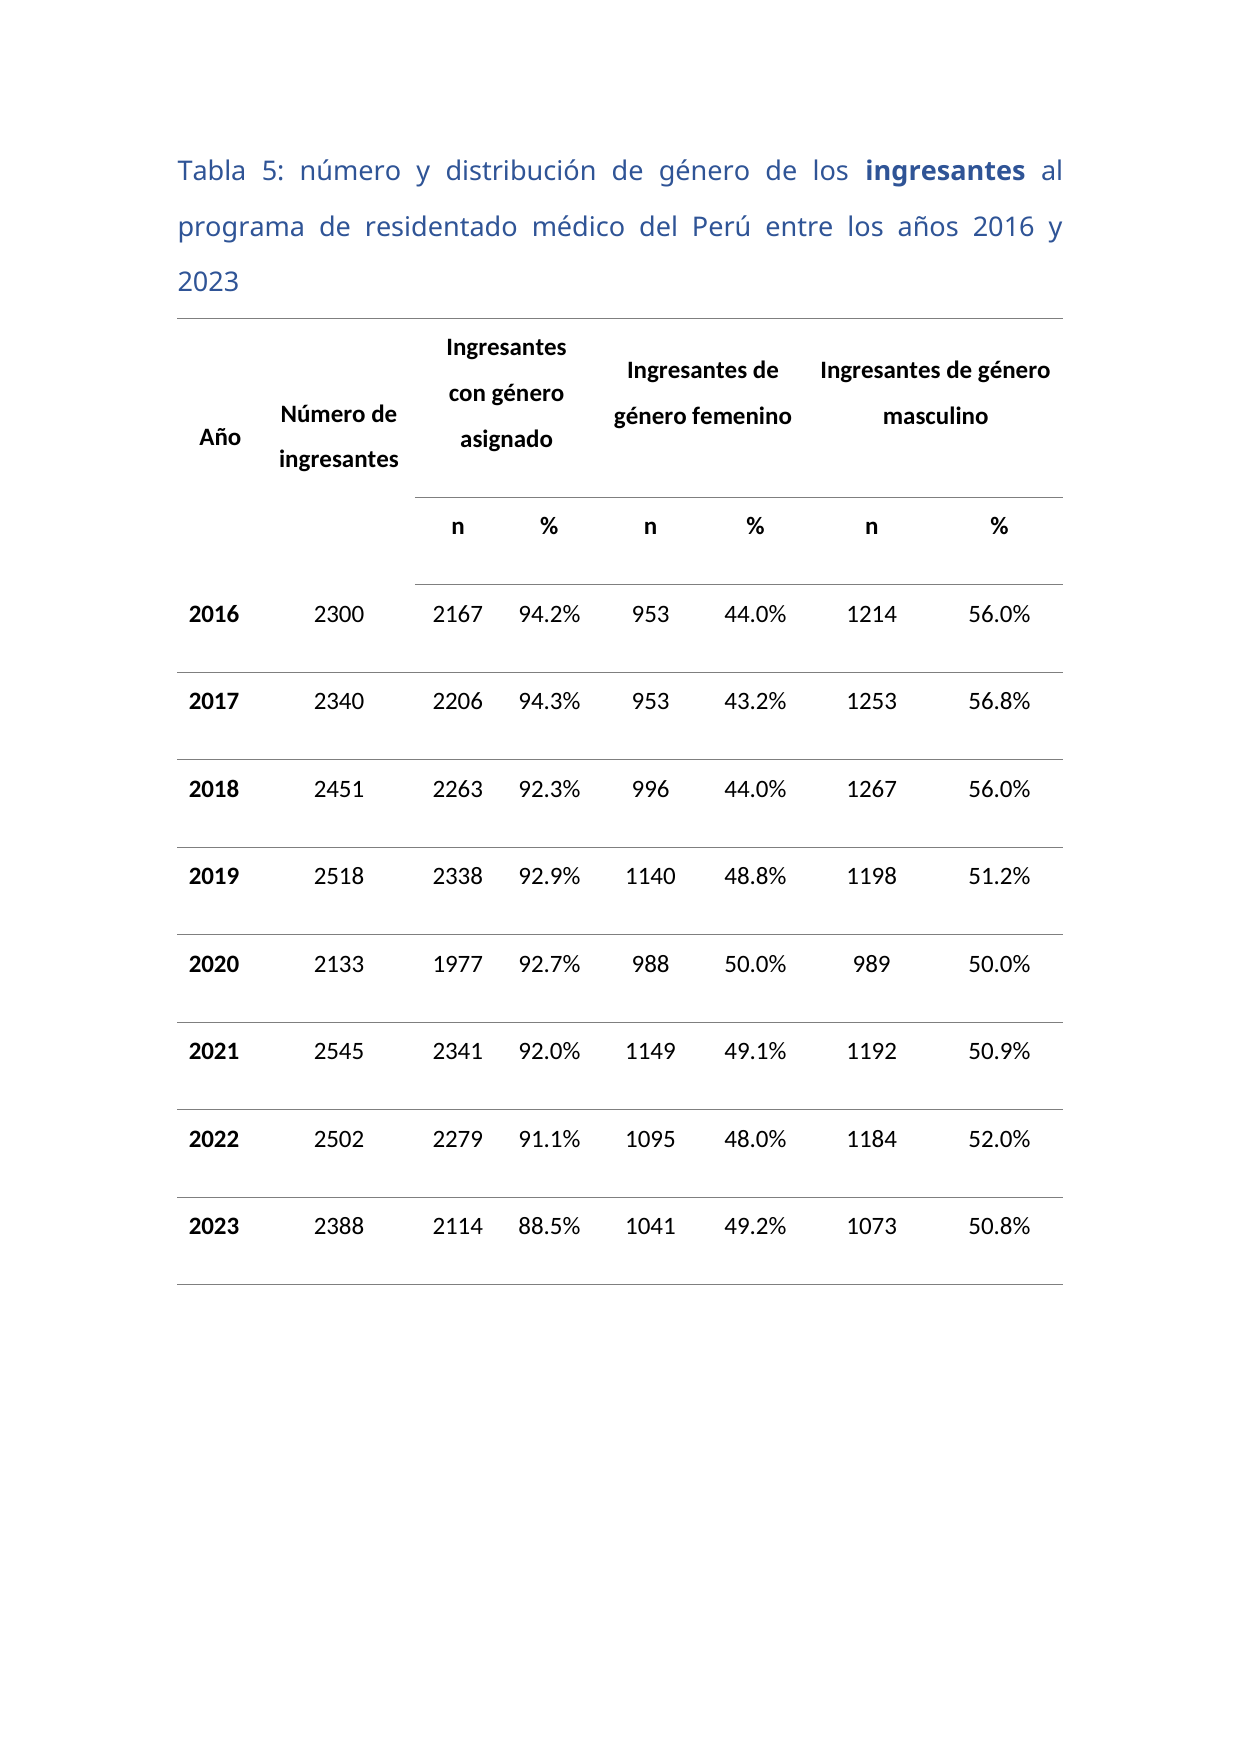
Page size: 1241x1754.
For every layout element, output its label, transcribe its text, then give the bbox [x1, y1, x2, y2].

table_cell 2133 [263, 935, 415, 1022]
table_cell 2545 [263, 1023, 415, 1109]
table_cell 94.2% [500, 585, 598, 672]
table_cell 2016 [177, 584, 263, 672]
table_cell 44.0% [703, 760, 808, 847]
table_cell 50.0% [703, 935, 808, 1022]
table_cell 49.1% [703, 1023, 808, 1109]
table_cell 2263 [415, 760, 500, 847]
table_cell n [598, 498, 703, 584]
table_cell 48.8% [703, 848, 808, 934]
table_cell % [500, 498, 598, 584]
table_cell 91.1% [500, 1110, 598, 1197]
table_header Número de ingresantes [263, 319, 415, 584]
table_cell 1192 [808, 1023, 935, 1109]
table_cell 2023 [177, 1198, 263, 1284]
table_cell 44.0% [703, 585, 808, 672]
table_cell 953 [598, 673, 703, 759]
table_cell 2341 [415, 1023, 500, 1109]
table_cell 2020 [177, 935, 263, 1022]
table_cell 2114 [415, 1198, 500, 1284]
table_cell 1198 [808, 848, 935, 934]
table_cell 988 [598, 935, 703, 1022]
table_cell 1253 [808, 673, 935, 759]
table_header Ingresantes con género asignado [415, 319, 598, 497]
table_cell 2502 [263, 1110, 415, 1197]
table_cell 92.9% [500, 848, 598, 934]
table_cell 2022 [177, 1110, 263, 1197]
table_cell n [415, 498, 500, 584]
table_cell 50.8% [935, 1198, 1063, 1284]
table_cell 92.0% [500, 1023, 598, 1109]
table_cell % [703, 498, 808, 584]
table_cell 989 [808, 935, 935, 1022]
table_cell 1977 [415, 935, 500, 1022]
table_cell 2017 [177, 673, 263, 759]
table_cell 88.5% [500, 1198, 598, 1284]
table_cell 2167 [415, 585, 500, 672]
table_cell 2279 [415, 1110, 500, 1197]
table_cell 2451 [263, 760, 415, 847]
table_cell 92.7% [500, 935, 598, 1022]
table_cell 1041 [598, 1198, 703, 1284]
table_cell 94.3% [500, 673, 598, 759]
table_cell 56.0% [935, 760, 1063, 847]
table_cell 56.8% [935, 673, 1063, 759]
table_cell 92.3% [500, 760, 598, 847]
subtitle Tabla 5: número y distribución de género de los ingresantes al programa de residentado médico del Perú entre los años 2016 y 2023 [177, 152, 1063, 299]
table_cell 52.0% [935, 1110, 1063, 1197]
table_cell 1073 [808, 1198, 935, 1284]
table_cell 2021 [177, 1023, 263, 1109]
table_cell 2388 [263, 1198, 415, 1284]
table_cell 1214 [808, 585, 935, 672]
table_header Ingresantes de género masculino [808, 319, 1063, 497]
table_cell 1095 [598, 1110, 703, 1197]
table_cell 953 [598, 585, 703, 672]
table_cell 1149 [598, 1023, 703, 1109]
table_cell 2338 [415, 848, 500, 934]
table_cell 51.2% [935, 848, 1063, 934]
table_cell 56.0% [935, 585, 1063, 672]
table_cell 1140 [598, 848, 703, 934]
table_cell 49.2% [703, 1198, 808, 1284]
table_cell n [808, 498, 935, 584]
table_cell 2019 [177, 848, 263, 934]
table_header Ingresantes de género femenino [598, 319, 808, 497]
table_cell % [935, 498, 1063, 584]
table_cell 43.2% [703, 673, 808, 759]
table_cell 48.0% [703, 1110, 808, 1197]
table_header Año [177, 319, 263, 584]
table_cell 1184 [808, 1110, 935, 1197]
table_cell 2300 [263, 584, 415, 672]
table_cell 50.9% [935, 1023, 1063, 1109]
table_cell 2018 [177, 760, 263, 847]
table_cell 1267 [808, 760, 935, 847]
table_cell 2518 [263, 848, 415, 934]
table_cell 50.0% [935, 935, 1063, 1022]
table_cell 2340 [263, 673, 415, 759]
table_cell 996 [598, 760, 703, 847]
table_cell 2206 [415, 673, 500, 759]
